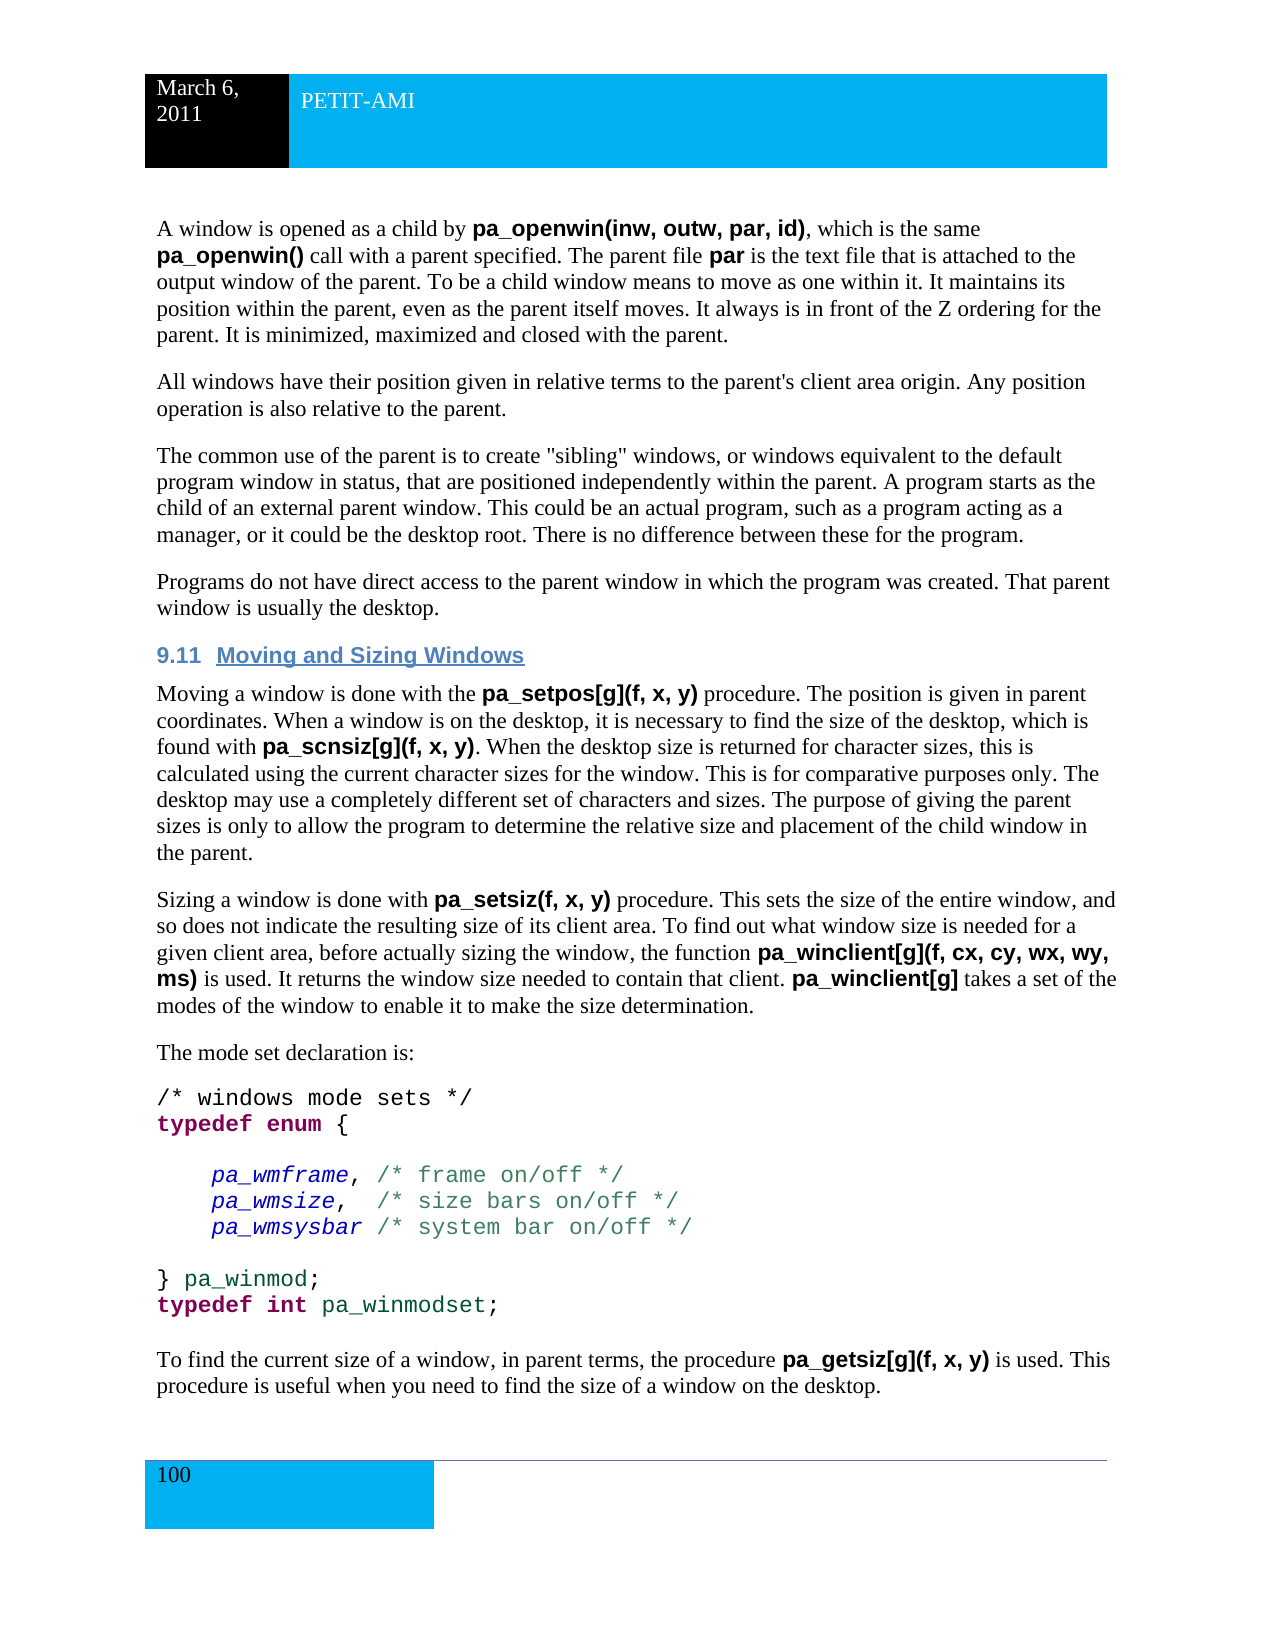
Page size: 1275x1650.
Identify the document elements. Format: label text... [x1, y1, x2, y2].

text Programs do not have direct access to the parent window in which the program was created. That parent window is usually the desktop. [156, 568, 1118, 621]
subtitle Moving and Sizing Windows [156, 642, 1118, 668]
text typedef enum { [156, 1112, 1118, 1138]
text To find the current size of a window, in parent terms, the procedure pa_getsiz[g](f, x, y) is used. This procedure is useful when you need to find the size of a window on the desktop. [156, 1346, 1118, 1399]
text The common use of the parent is to create "sibling" windows, or windows equivalent to the default program window in status, that are positioned independently within the parent. A program starts as the child of an external parent window. This could be an actual program, such as a program acting as a manager, or it could be the desktop root. There is no difference between these for the program. [156, 442, 1118, 547]
text pa_wmsize, /* size bars on/off */ [156, 1190, 1118, 1216]
text A window is opened as a child by pa_openwin(inw, outw, par, id), which is the same pa_openwin() call with a parent specified. The parent file par is the text file that is attached to the output window of the parent. To be a child window means to move as one within it. It maintains its position within the parent, even as the parent itself moves. It always is in front of the Z ordering for the parent. It is minimized, maximized and closed with the parent. [156, 215, 1118, 347]
text pa_wmsysbar /* system bar on/off */ [156, 1216, 1118, 1242]
text Sizing a window is done with pa_setsiz(f, x, y) procedure. This sets the size of the entire window, and so does not indicate the resulting size of its client area. To find out what window size is needed for a given client area, before actually sizing the window, the function pa_winclient[g](f, cx, cy, wx, wy, ms) is used. It returns the window size needed to contain that client. pa_winclient[g] takes a set of the modes of the window to enable it to make the size determination. [156, 886, 1118, 1018]
text typedef int pa_winmodset; [156, 1293, 1118, 1319]
text pa_wmframe, /* frame on/off */ [156, 1164, 1118, 1190]
text /* windows mode sets */ [156, 1086, 1118, 1112]
text The mode set declaration is: [156, 1039, 1118, 1065]
text } pa_winmod; [156, 1268, 1118, 1293]
text All windows have their position given in relative terms to the parent's client area origin. Any position operation is also relative to the parent. [156, 368, 1118, 421]
text Moving a window is done with the pa_setpos[g](f, x, y) procedure. The position is given in parent coordinates. When a window is on the desktop, it is necessary to find the size of the desktop, which is found with pa_scnsiz[g](f, x, y). When the desktop size is returned for character sizes, this is calculated using the current character sizes for the window. This is for comparative purposes only. The desktop may use a completely different set of characters and sizes. The purpose of giving the parent sizes is only to allow the program to determine the relative size and placement of the child window in the parent. [156, 680, 1118, 865]
